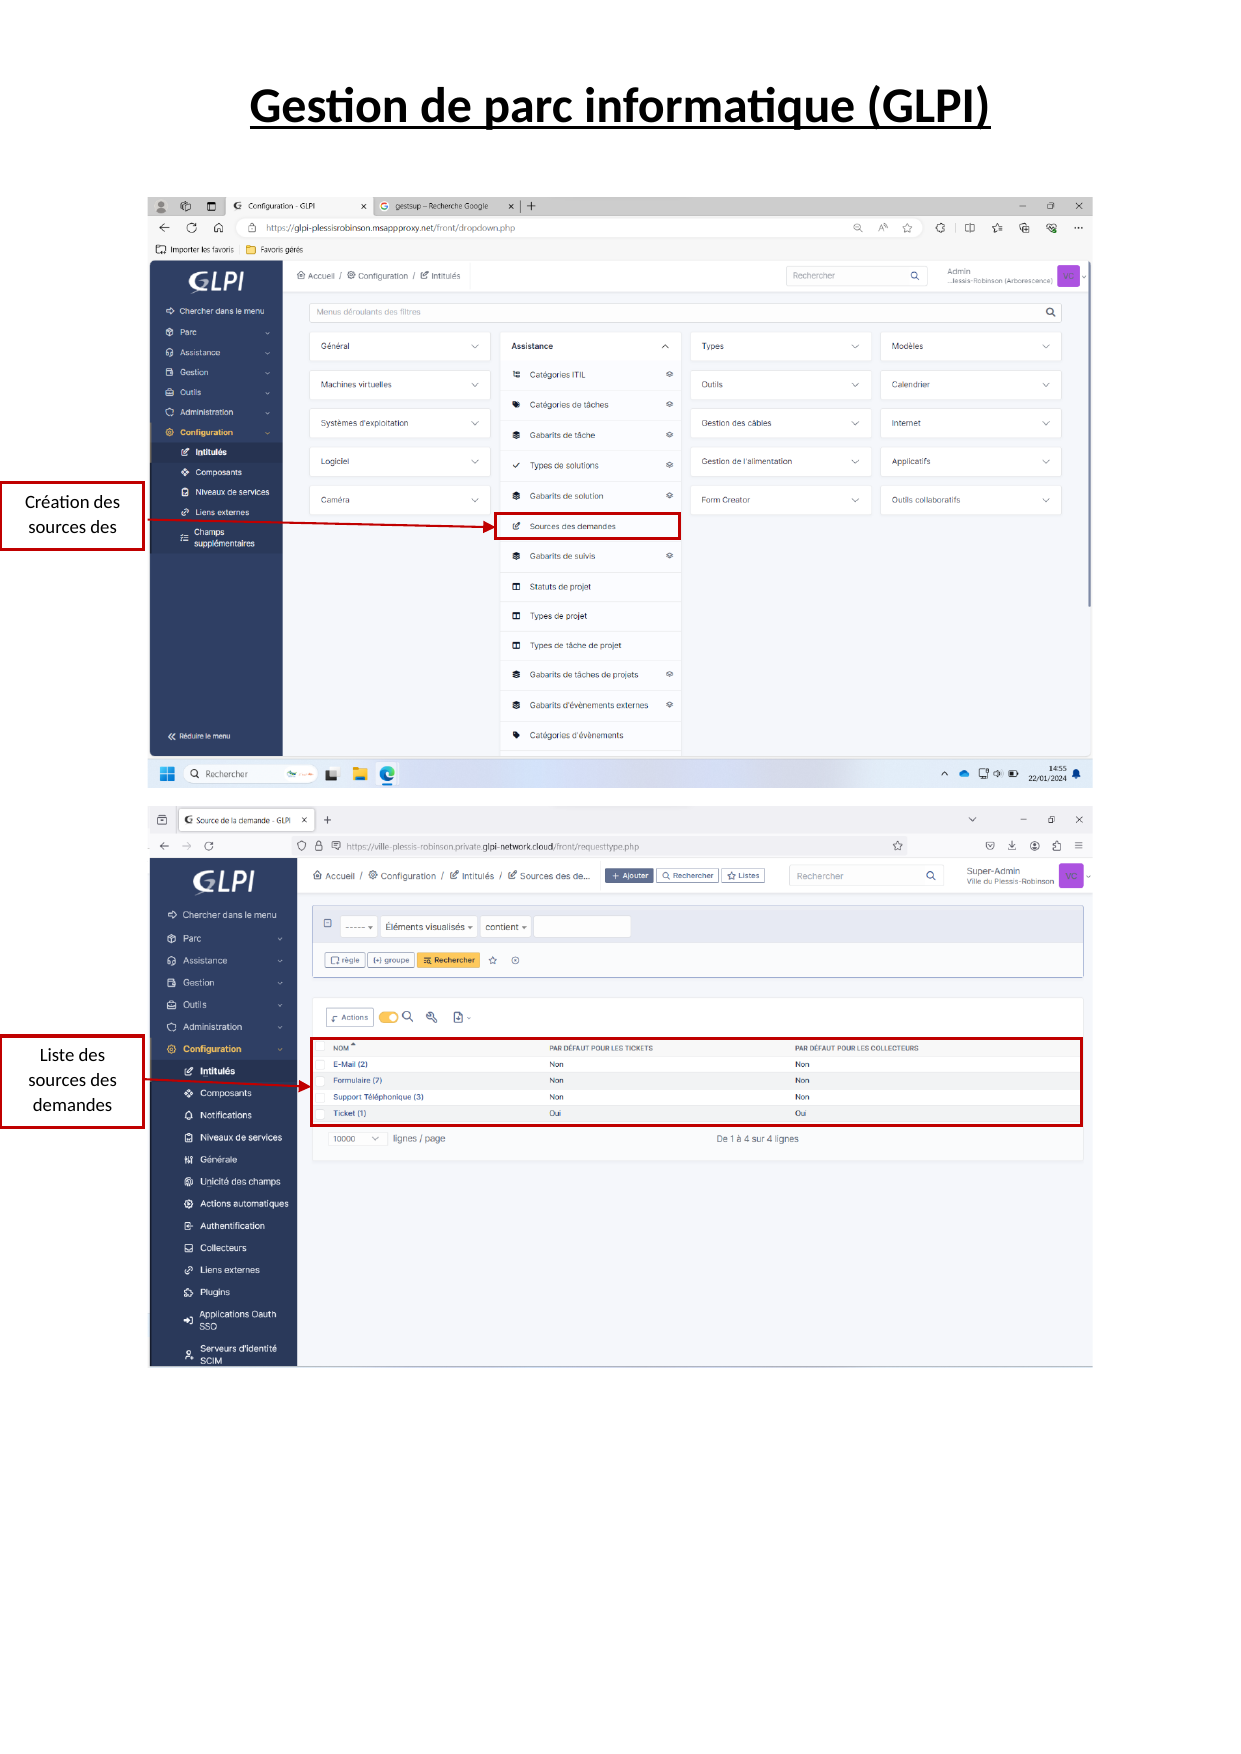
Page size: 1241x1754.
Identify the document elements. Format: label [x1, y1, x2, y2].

picture [147, 197, 1093, 788]
picture [497, 515, 678, 537]
picture [313, 1040, 1080, 1124]
picture [147, 806, 1093, 1368]
